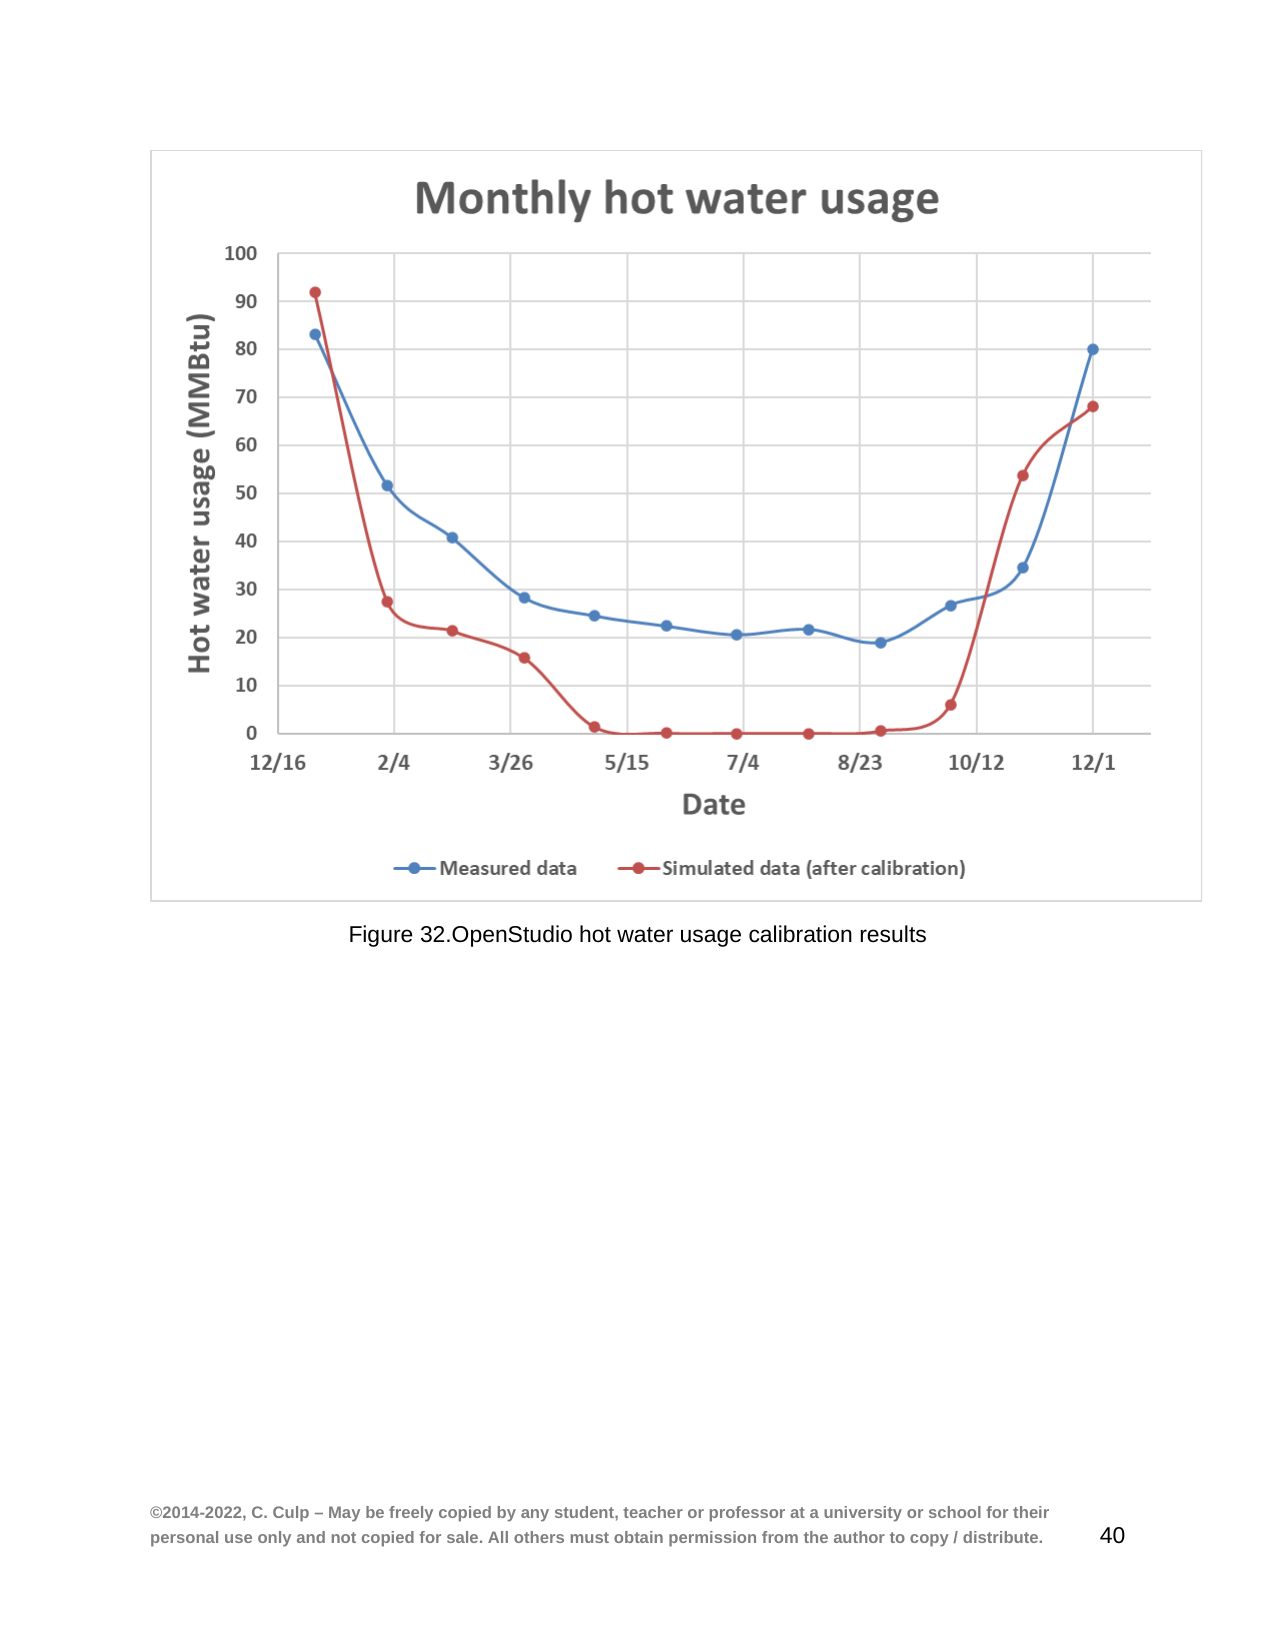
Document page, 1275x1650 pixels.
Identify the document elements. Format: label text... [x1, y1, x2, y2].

picture [150, 150, 1203, 902]
text Figure 32.OpenStudio hot water usage calibration results [150, 921, 1125, 948]
